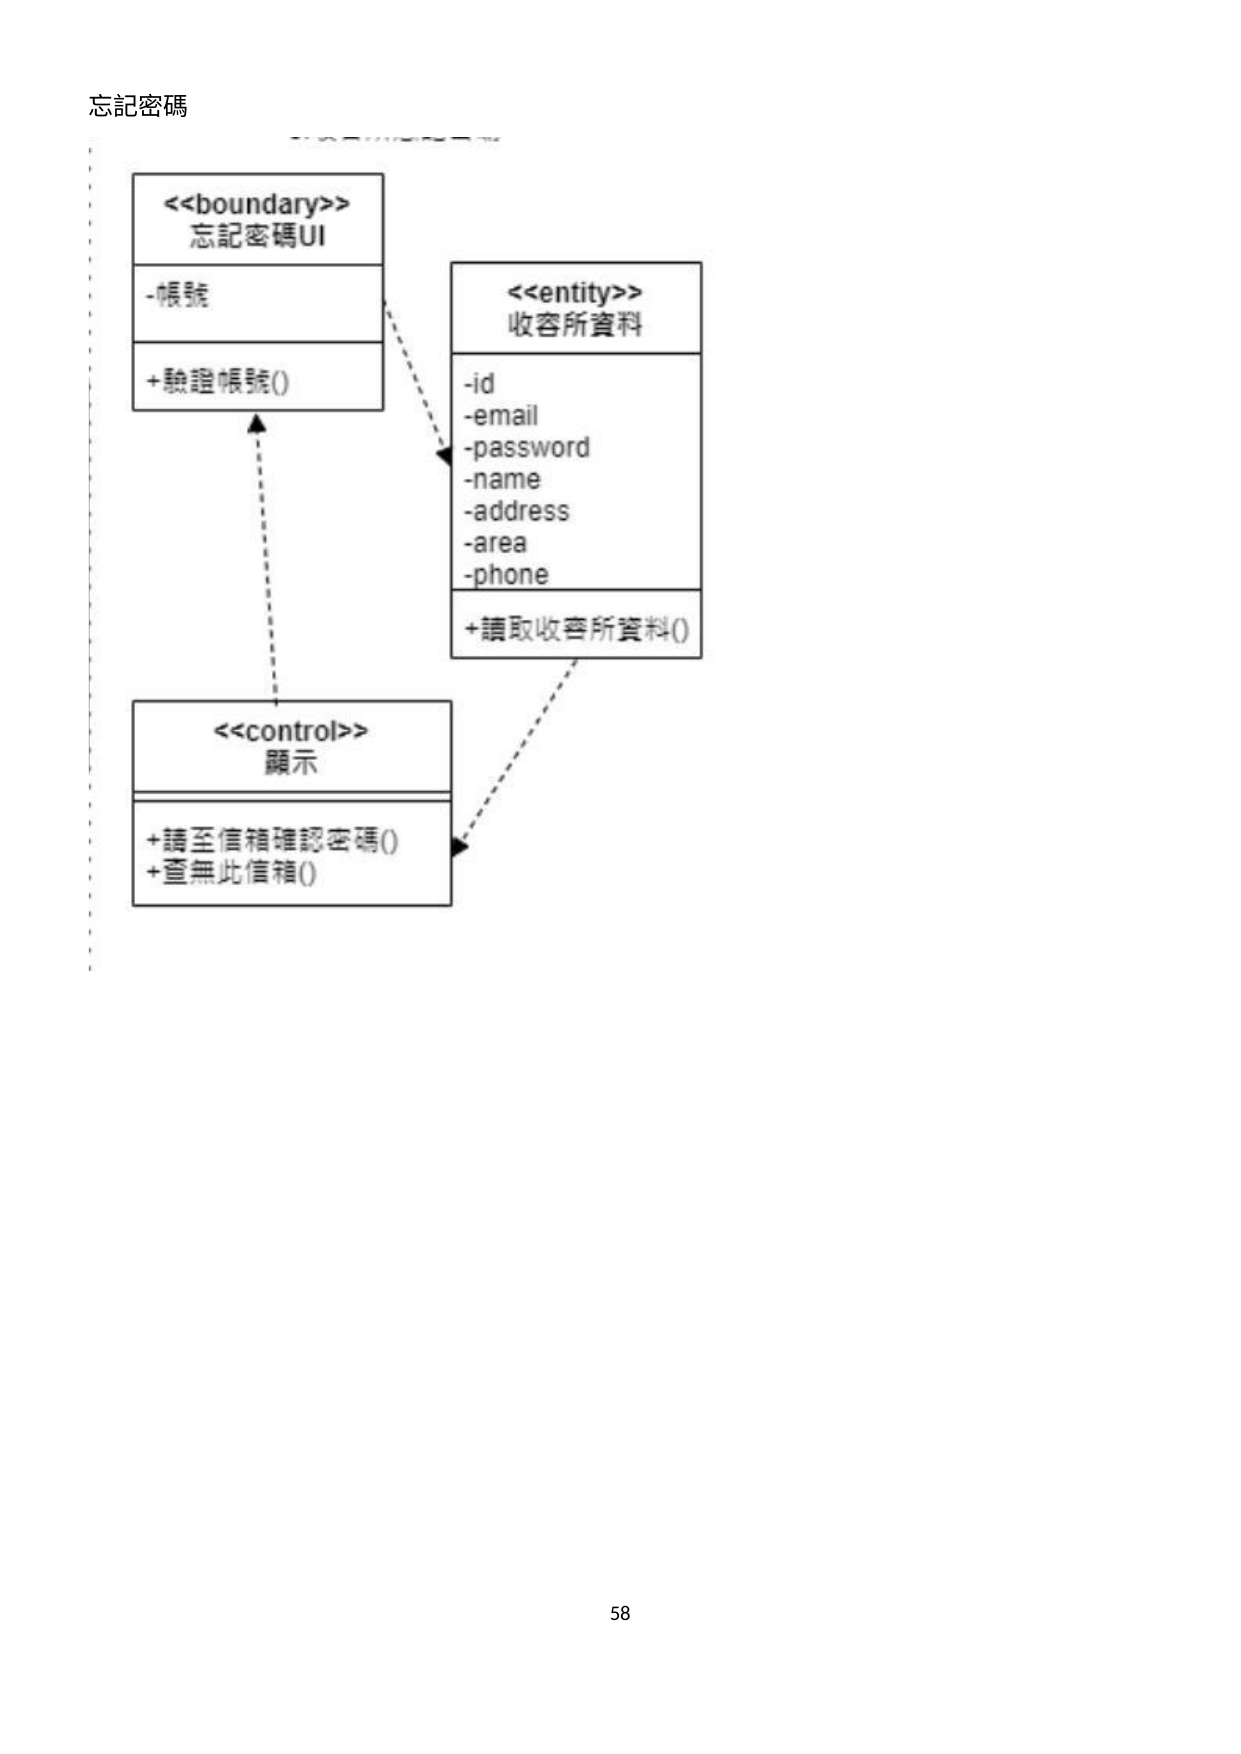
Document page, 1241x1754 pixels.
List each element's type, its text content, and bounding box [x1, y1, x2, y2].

picture [88, 137, 733, 971]
text 忘記密碼 [89, 85, 1152, 123]
